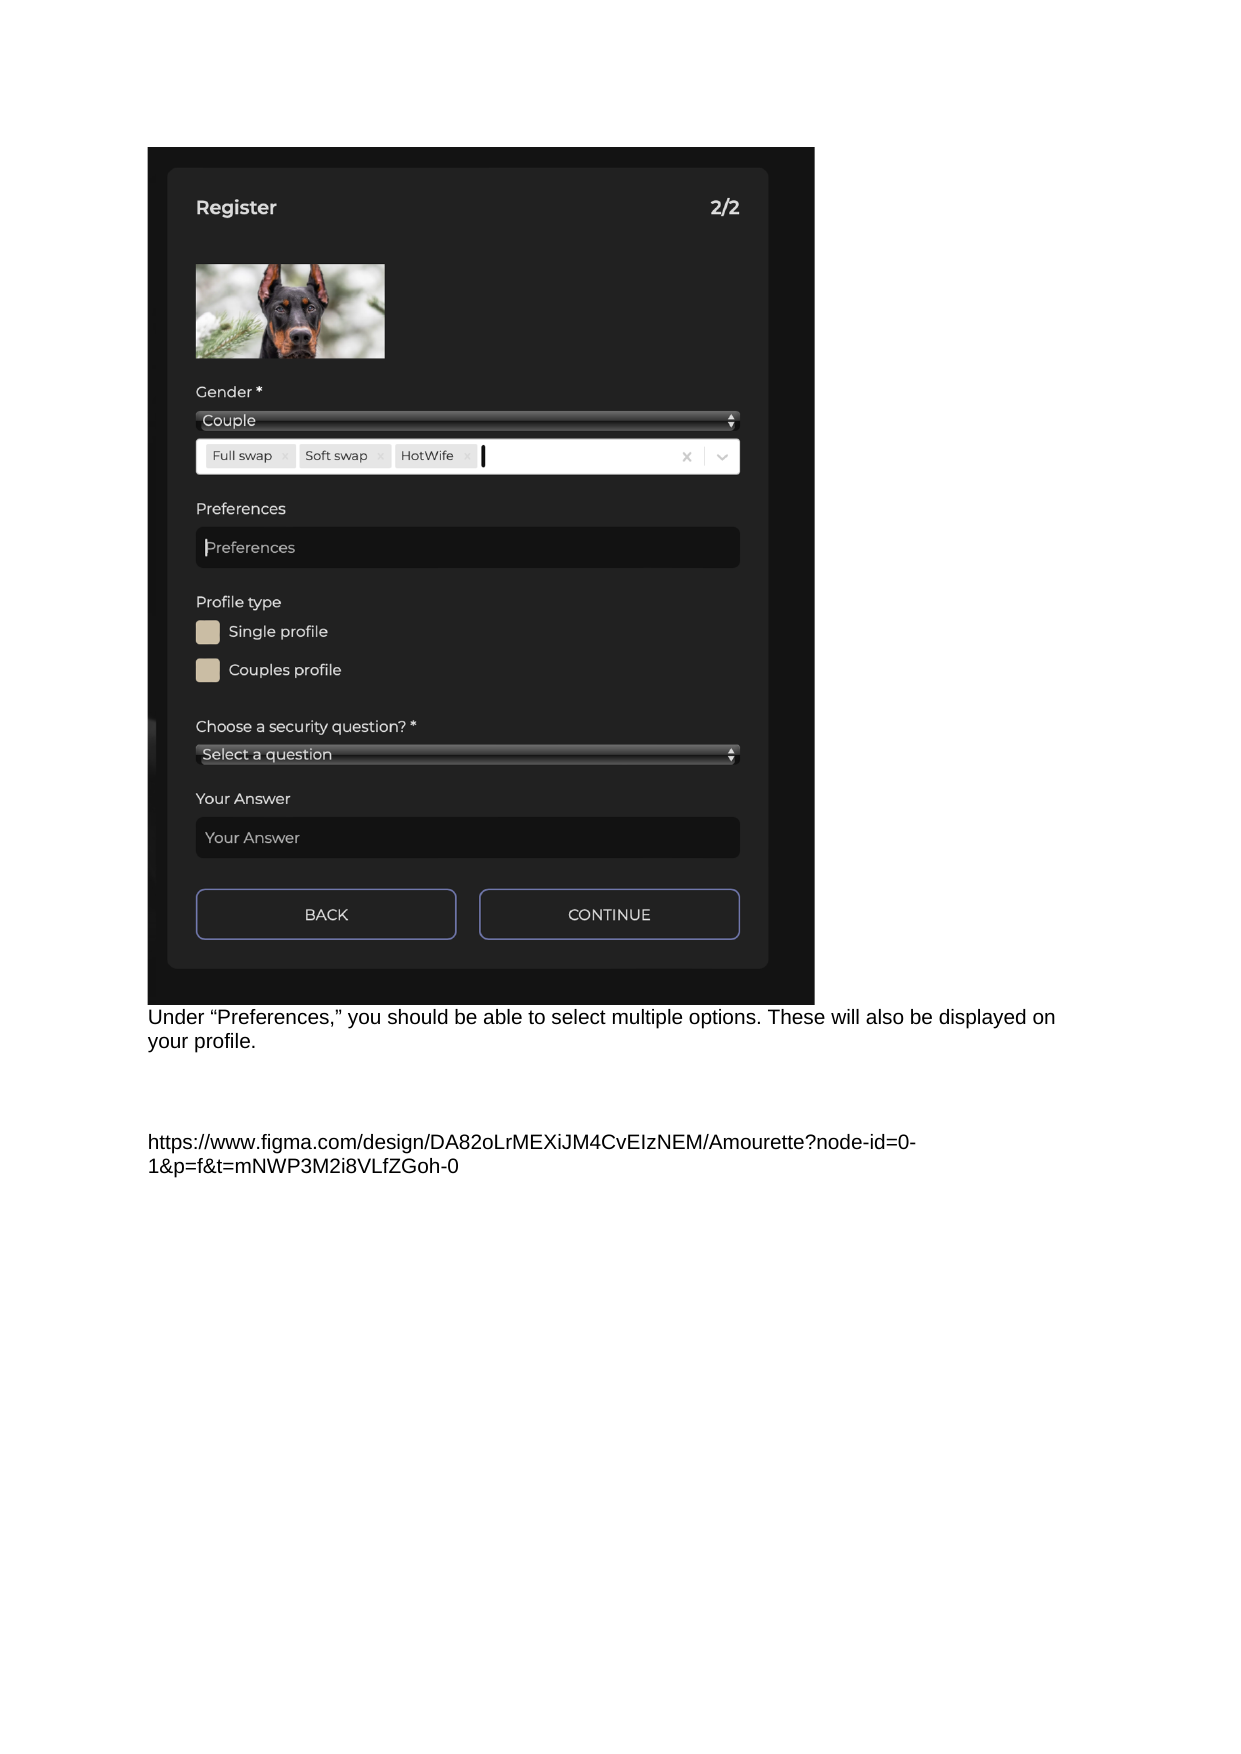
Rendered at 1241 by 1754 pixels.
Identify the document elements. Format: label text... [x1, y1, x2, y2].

text https://www.figma.com/design/DA82oLrMEXiJM4CvEIzNEM/Amourette?node-id=0-1&p=f&t=mNWP3M2i8VLfZGoh-0 [148, 1082, 1093, 1177]
picture [147, 147, 815, 1005]
